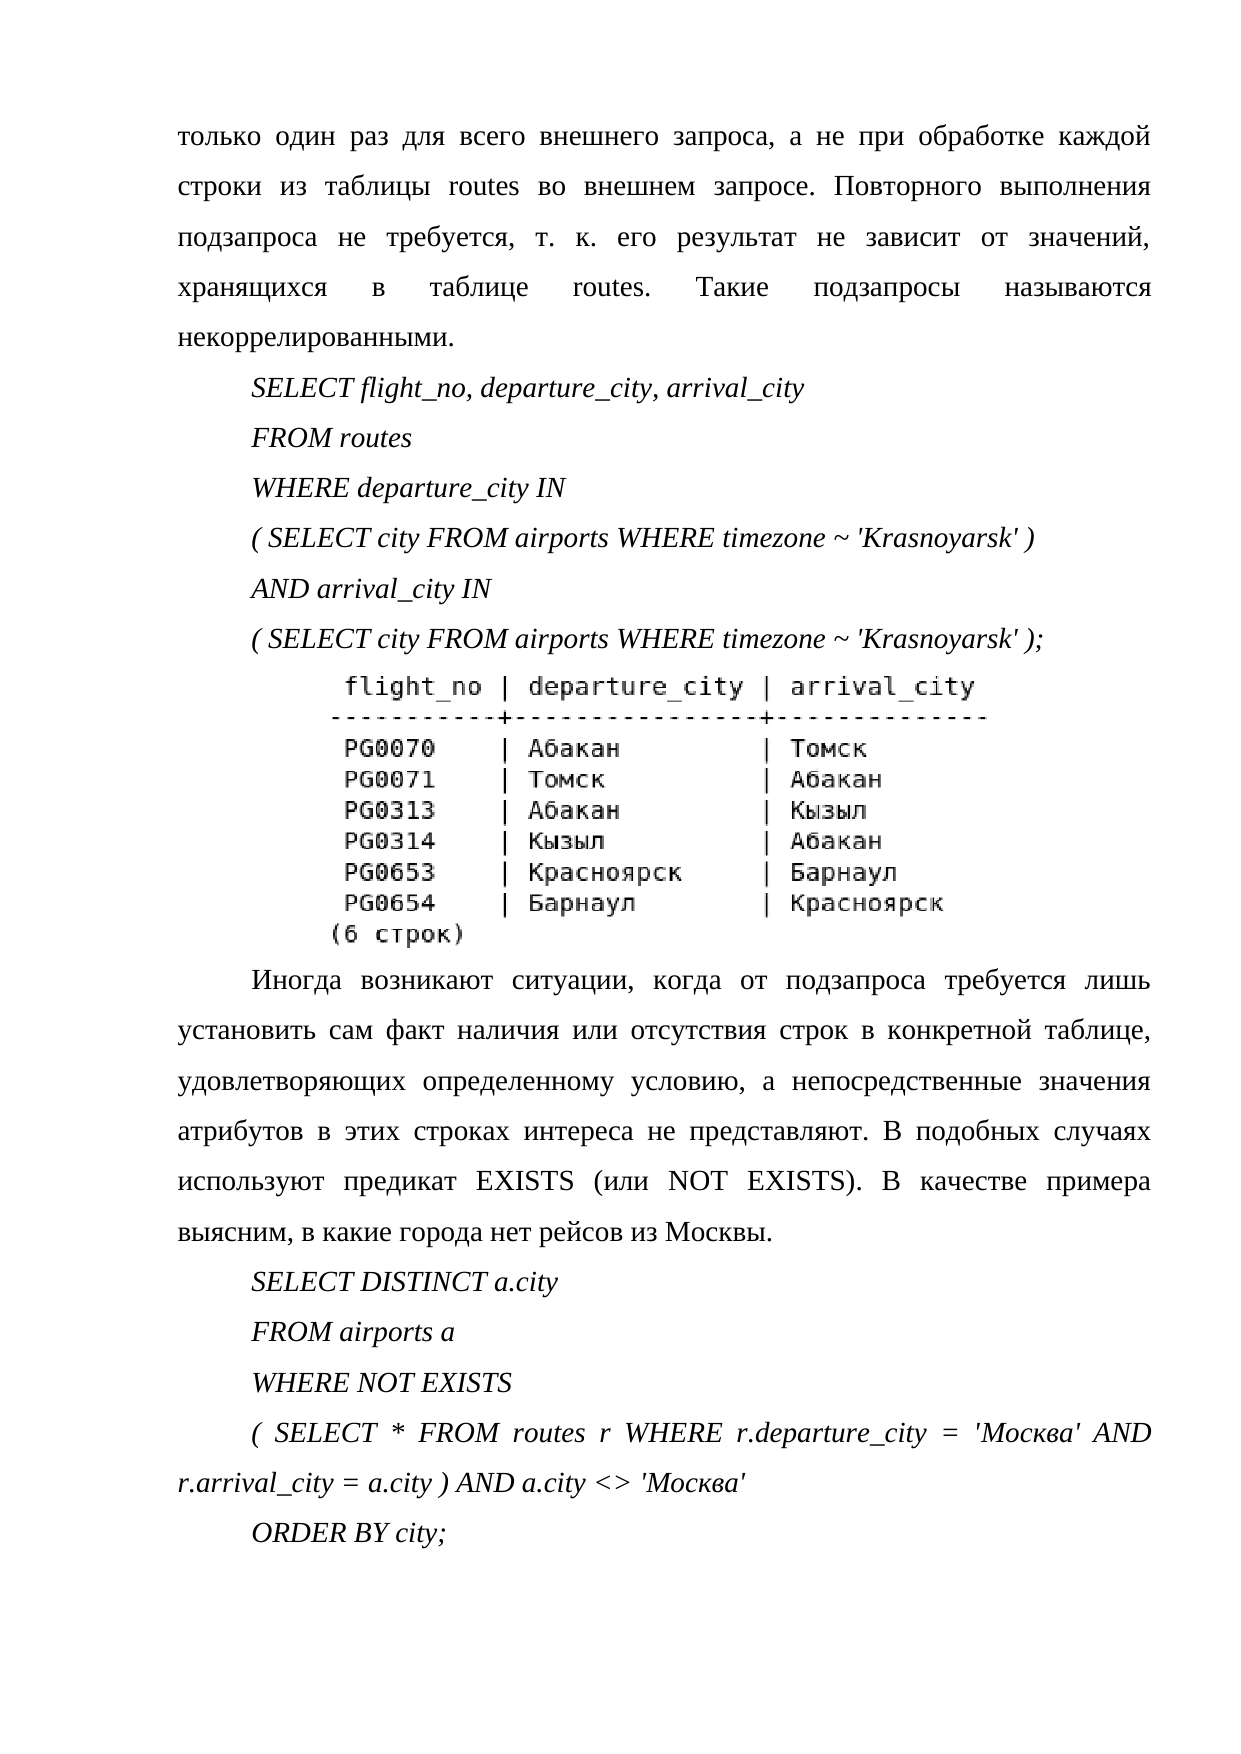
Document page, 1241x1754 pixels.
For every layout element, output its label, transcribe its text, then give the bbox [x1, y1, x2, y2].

text FROM routes [177, 420, 1152, 453]
text AND arrival_city IN [177, 571, 1152, 604]
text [177, 118, 1152, 353]
text ORDER BY city; [177, 1516, 1152, 1549]
text WHERE NOT EXISTS [177, 1365, 1152, 1398]
text Иногда возникают ситуации, когда от подзапроса требуется лишь установить сам факт наличия или отсутствия строк в конкретной таблице, удовлетворяющих определенному условию, а непосредственные значения атрибутов в этих строках интереса не представляют. В подобных случаях используют предикат EXISTS (или NOT EXISTS). В качестве примера выясним, в какие города нет рейсов из Москвы. [177, 962, 1152, 1247]
text ( SELECT city FROM airports WHERE timezone ~ 'Krasnoyarsk' ); [177, 621, 1152, 655]
text WHERE departure_city IN [177, 470, 1152, 504]
text FROM airports a [177, 1314, 1152, 1348]
text ( SELECT city FROM airports WHERE timezone ~ 'Krasnoyarsk' ) [177, 521, 1152, 554]
picture [326, 671, 1003, 949]
text ( SELECT * FROM routes r WHERE r.departure_city = 'Москва' AND r.arrival_city = a.city ) AND a.city <> 'Москва' [177, 1415, 1152, 1499]
text SELECT flight_no, departure_city, arrival_city [177, 370, 1152, 403]
text SELECT DISTINCT a.city [177, 1264, 1152, 1298]
